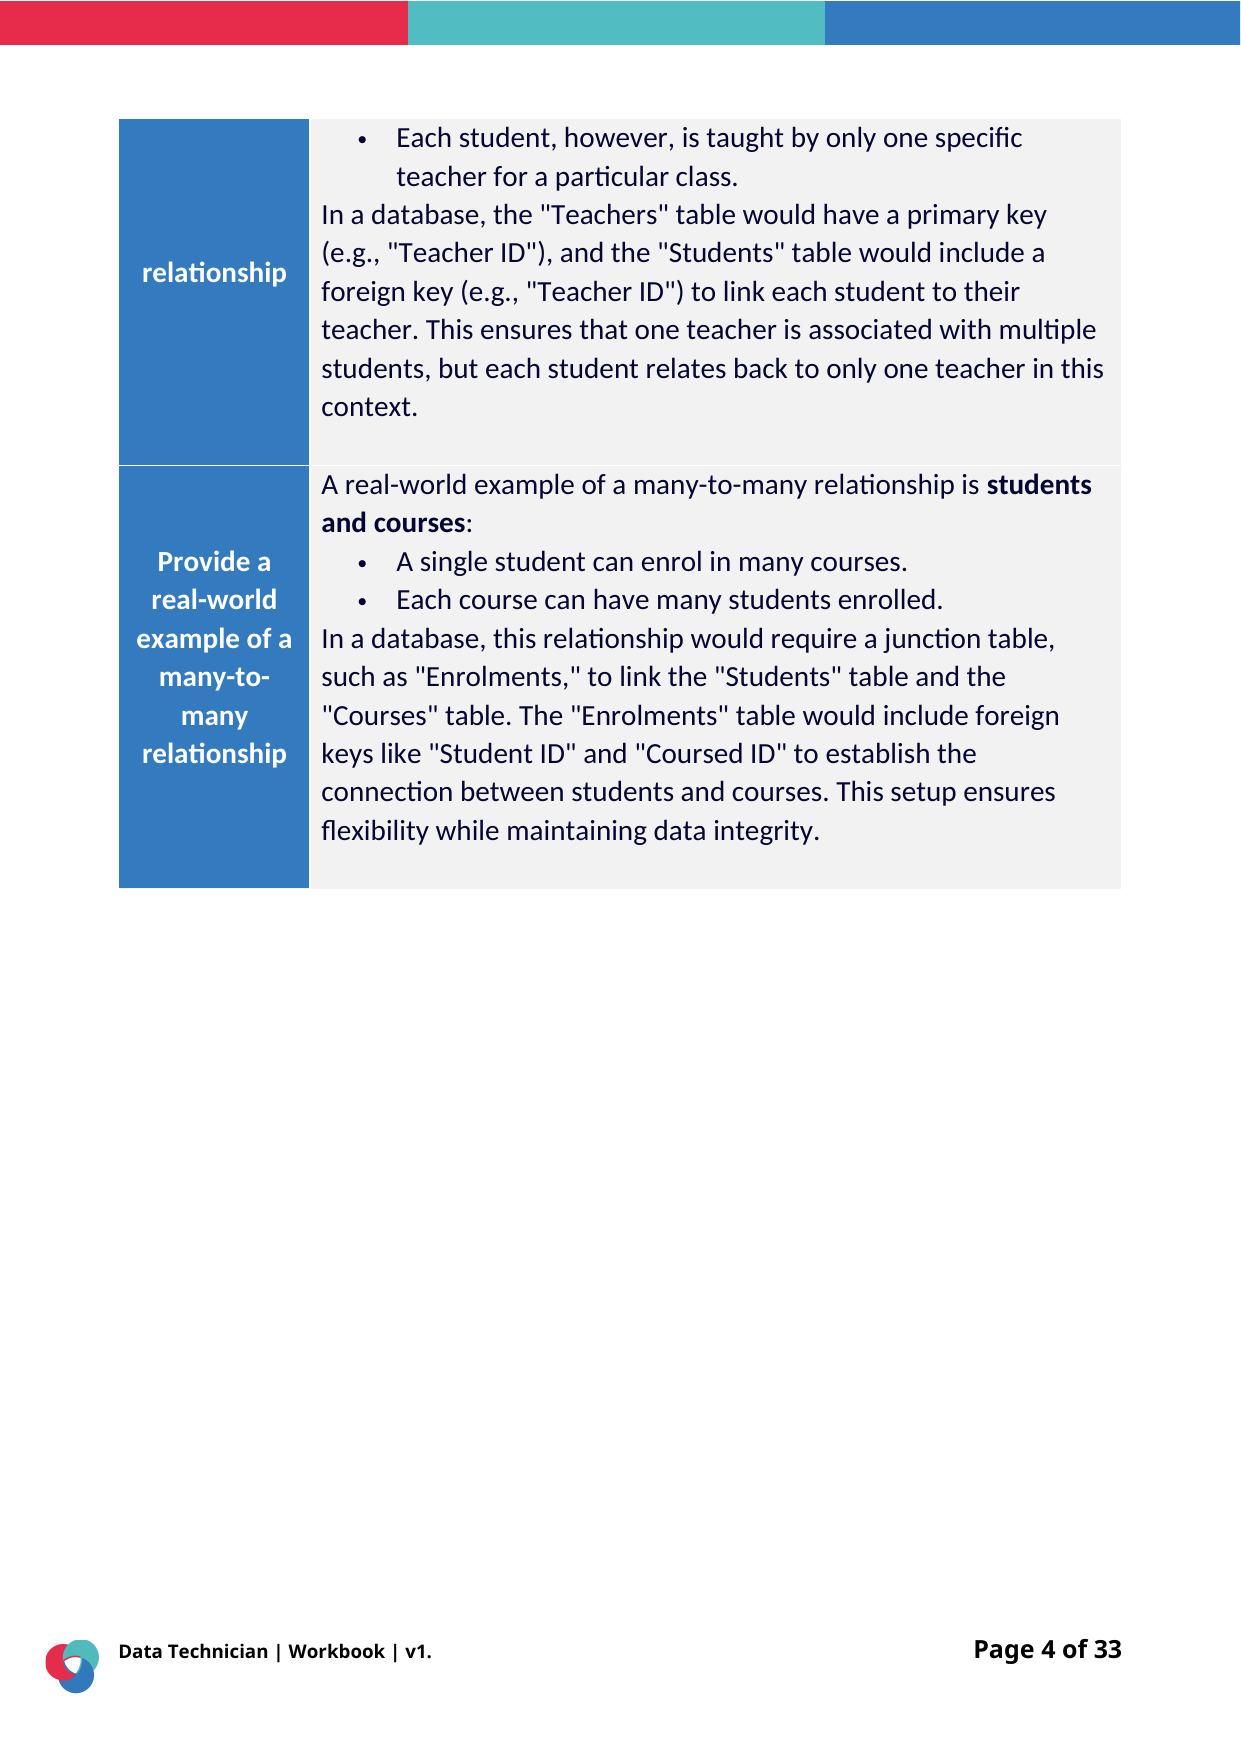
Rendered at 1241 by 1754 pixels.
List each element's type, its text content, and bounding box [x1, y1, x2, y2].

table_cell A real-world example of a many-to-many relationship is students and courses: A single student can enrol in many courses. Each course can have many students enrolled. In a database, this relationship would require a junction table, such as "Enrolments," to link the "Students" table and the "Courses" table. The "Enrolments" table would include foreign keys like "Student ID" and "Coursed ID" to establish the connection between students and courses. This setup ensures flexibility while maintaining data integrity. [311, 466, 1121, 888]
table_cell Provide a real-world example of a many-to-many relationship [119, 466, 309, 888]
picture [45, 1640, 100, 1694]
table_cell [119, 119, 309, 465]
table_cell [311, 119, 1121, 465]
